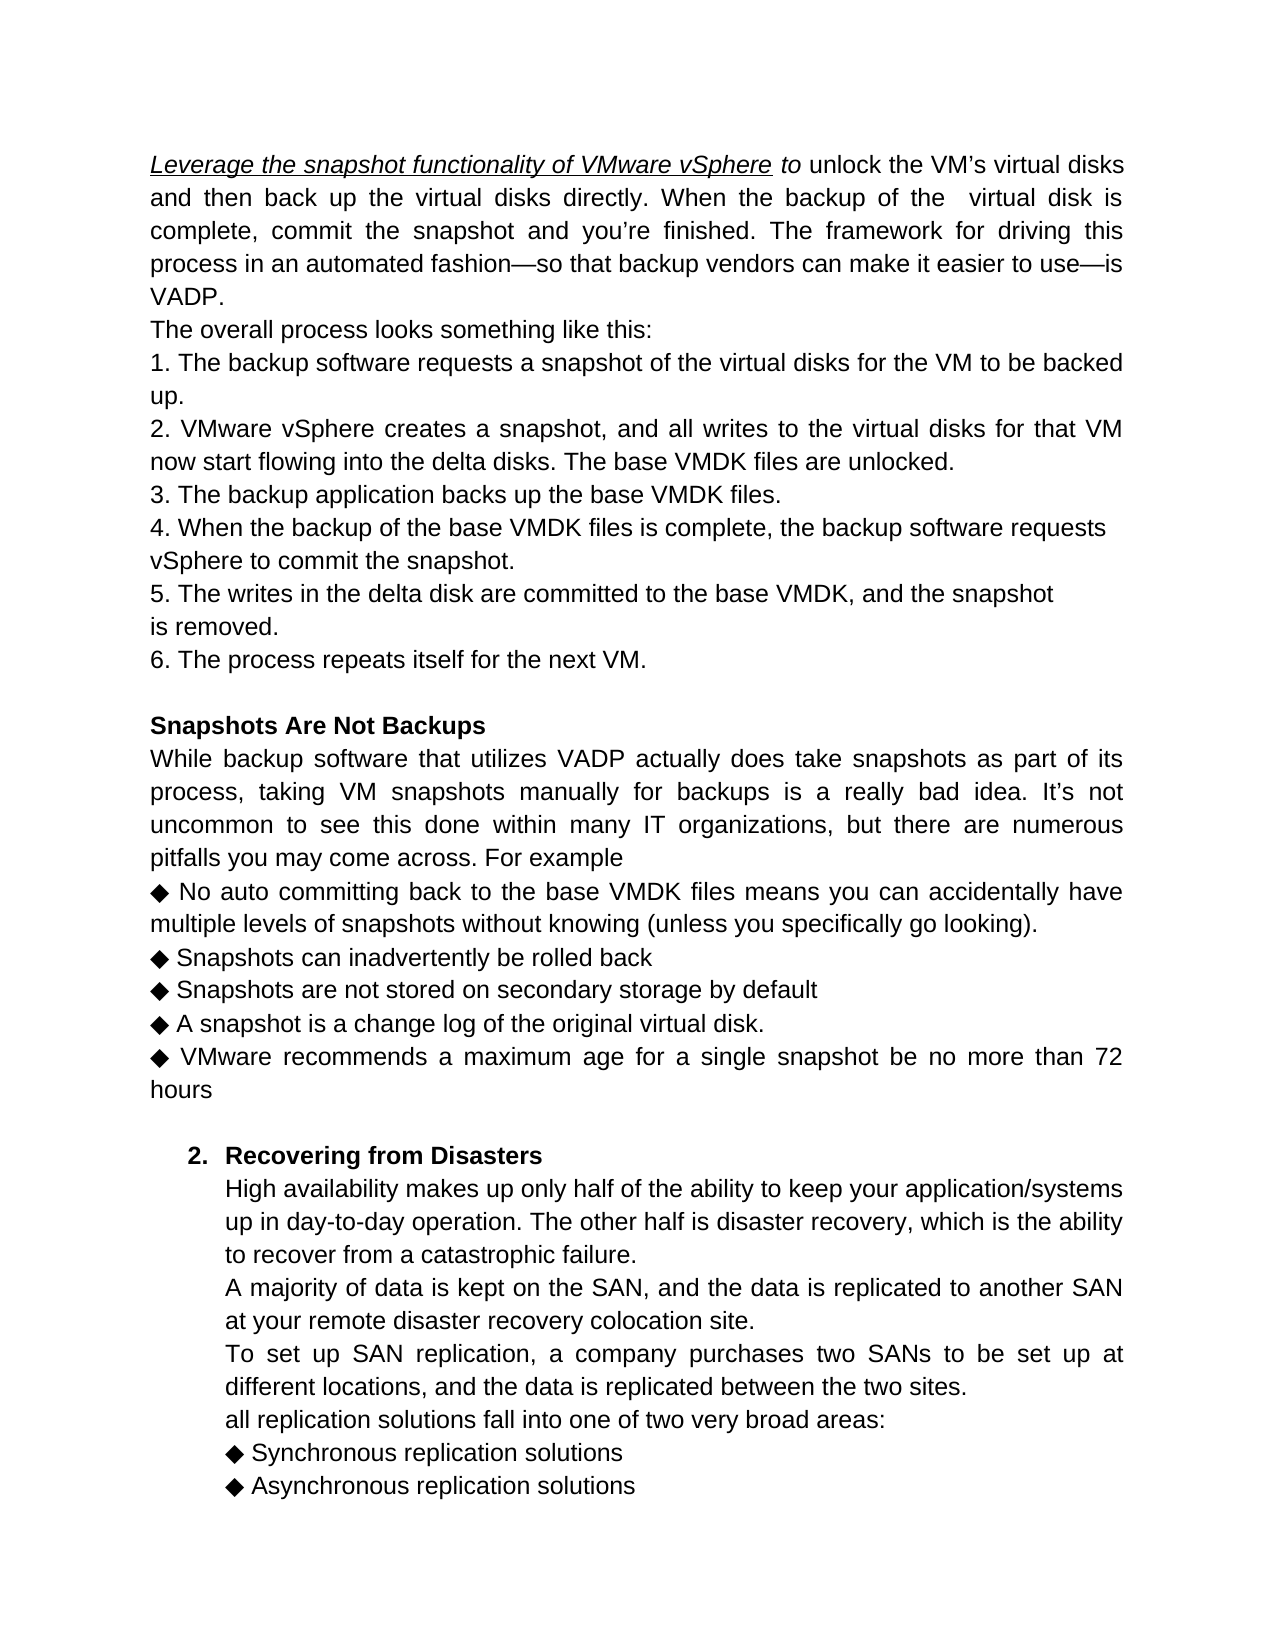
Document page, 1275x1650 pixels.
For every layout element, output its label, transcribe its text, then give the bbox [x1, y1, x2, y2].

text 2. VMware vSphere creates a snapshot, and all writes to the virtual disks for that VM now start flowing into the delta disks. The base VMDK files are unlocked. [150, 414, 1125, 476]
text ◆ Asynchronous replication solutions [225, 1471, 1125, 1499]
text 4. When the backup of the base VMDK files is complete, the backup software requests [150, 513, 1125, 542]
text Leverage the snapshot functionality of VMware vSphere to unlock the VM’s virtual disks and then back up the virtual disks directly. When the backup of the virtual disk is complete, commit the snapshot and you’re finished. The framework for driving this process in an automated fashion—so that backup vendors can make it easier to use—is VADP. [150, 150, 1125, 311]
text ◆ No auto committing back to the base VMDK files means you can accidentally have multiple levels of snapshots without knowing (unless you specifically go looking). [150, 876, 1125, 938]
text 1. The backup software requests a snapshot of the virtual disks for the VM to be backed up. [150, 348, 1125, 410]
text all replication solutions fall into one of two very broad areas: [225, 1405, 1125, 1433]
text A majority of data is kept on the SAN, and the data is replicated to another SAN at your remote disaster recovery colocation site. [225, 1273, 1125, 1334]
text ◆ Snapshots are not stored on secondary storage by default [150, 976, 1125, 1004]
text Snapshots Are Not Backups [150, 711, 1125, 740]
text High availability makes up only half of the ability to keep your application/systems up in day-to-day operation. The other half is disaster recovery, which is the ability to recover from a catastrophic failure. [225, 1174, 1125, 1268]
text 3. The backup application backs up the base VMDK files. [150, 480, 1125, 509]
text is removed. [150, 612, 1125, 641]
text ◆ A snapshot is a change log of the original virtual disk. [150, 1008, 1125, 1037]
text While backup software that utilizes VADP actually does take snapshots as part of its process, taking VM snapshots manually for backups is a really bad idea. It’s not uncommon to see this done within many IT organizations, but there are numerous pitfalls you may come across. For example [150, 744, 1125, 872]
text To set up SAN replication, a company purchases two SANs to be set up at different locations, and the data is replicated between the two sites. [225, 1339, 1125, 1401]
text ◆ Snapshots can inadvertently be rolled back [150, 942, 1125, 971]
text The overall process looks something like this: [150, 315, 1125, 344]
text ◆ VMware recommends a maximum age for a single snapshot be no more than 72 hours [150, 1042, 1125, 1103]
text 5. The writes in the delta disk are committed to the base VMDK, and the snapshot [150, 579, 1125, 608]
text 6. The process repeats itself for the next VM. [150, 645, 1125, 674]
text vSphere to commit the snapshot. [150, 546, 1125, 575]
list Recovering from Disasters [187, 1141, 1125, 1169]
text ◆ Synchronous replication solutions [225, 1438, 1125, 1467]
